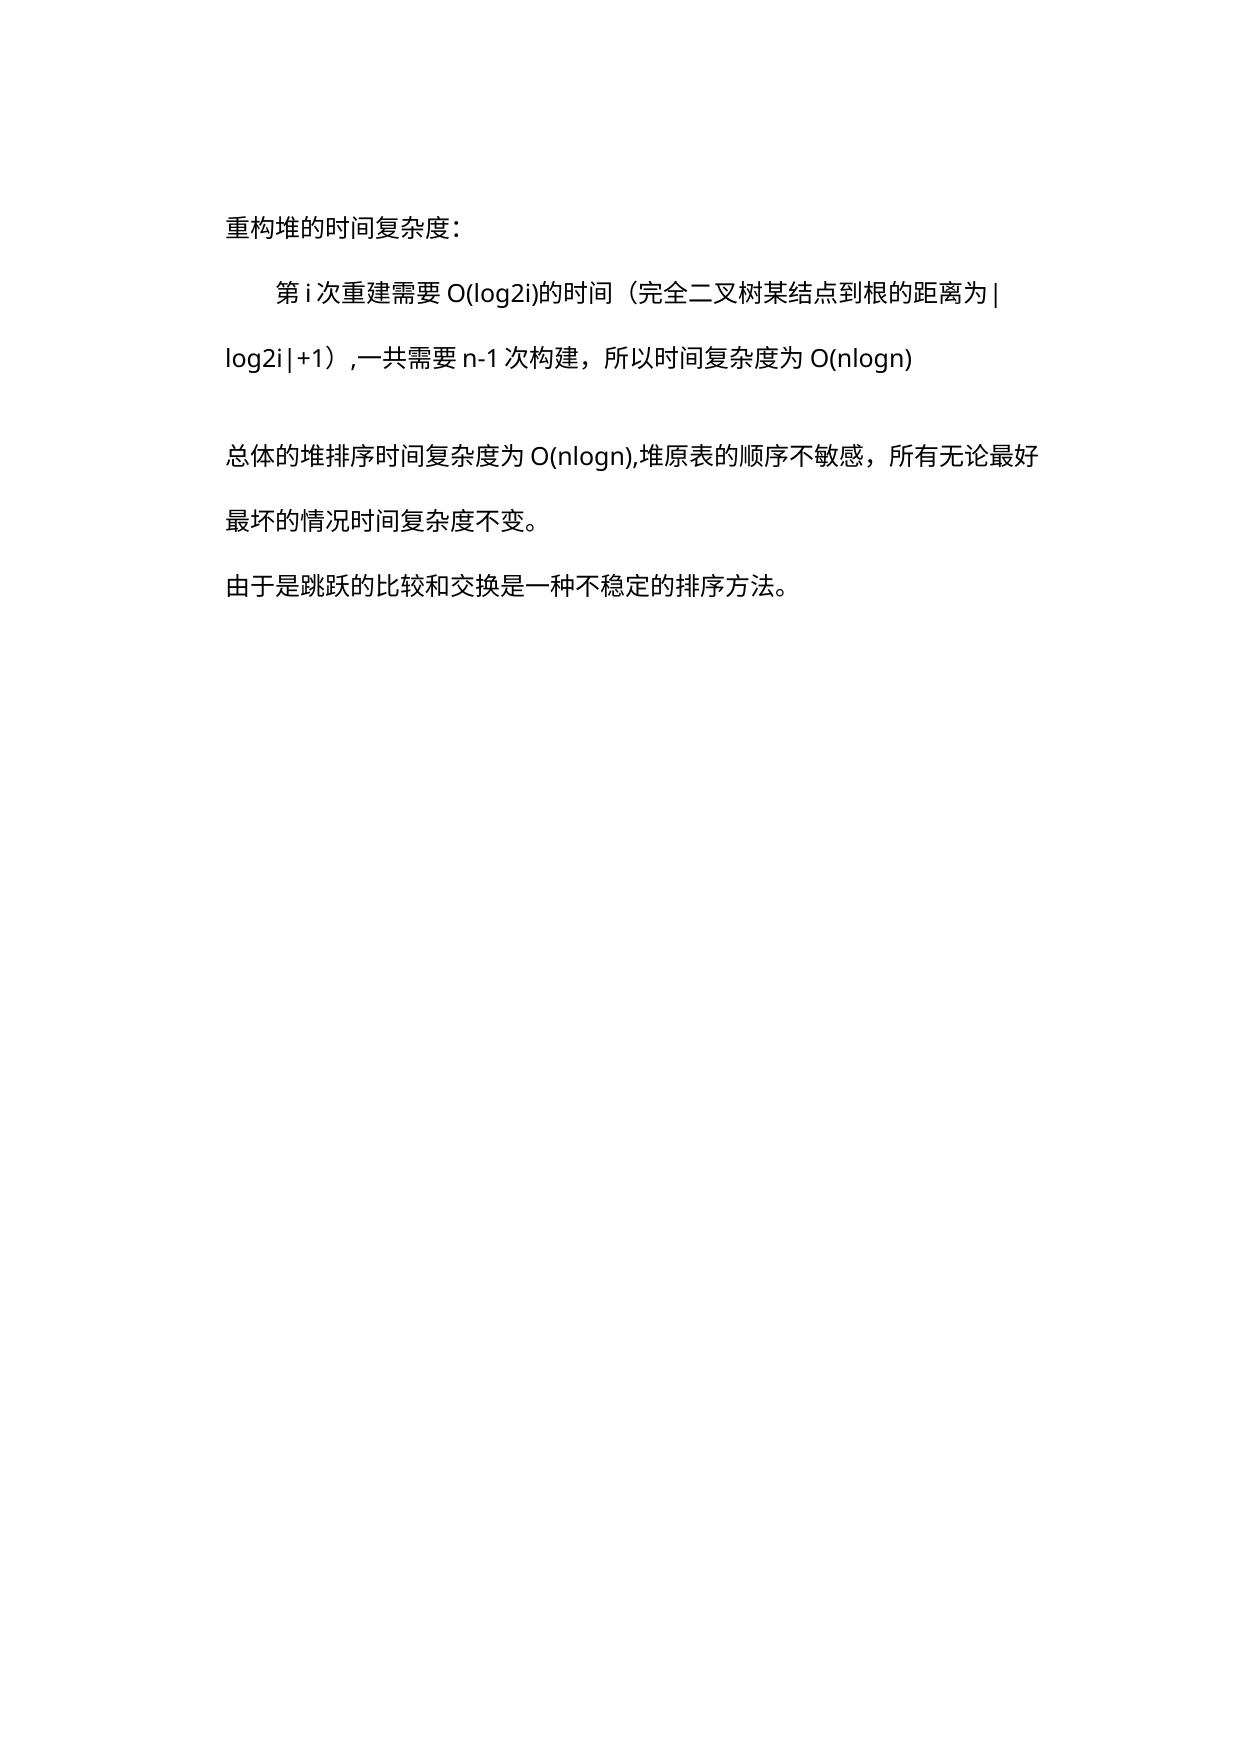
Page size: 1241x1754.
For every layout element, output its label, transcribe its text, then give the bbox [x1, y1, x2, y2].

list 第i次重建需要O(log2i)的时间（完全二叉树某结点到根的距离为|log2i|+1）,一共需要n-1次构建，所以时间复杂度为O(nlogn) [225, 259, 1053, 389]
list 重构堆的时间复杂度： [225, 194, 1053, 259]
list 总体的堆排序时间复杂度为O(nlogn),堆原表的顺序不敏感，所有无论最好最坏的情况时间复杂度不变。 [225, 422, 1053, 552]
list 由于是跳跃的比较和交换是一种不稳定的排序方法。 [225, 552, 1053, 617]
